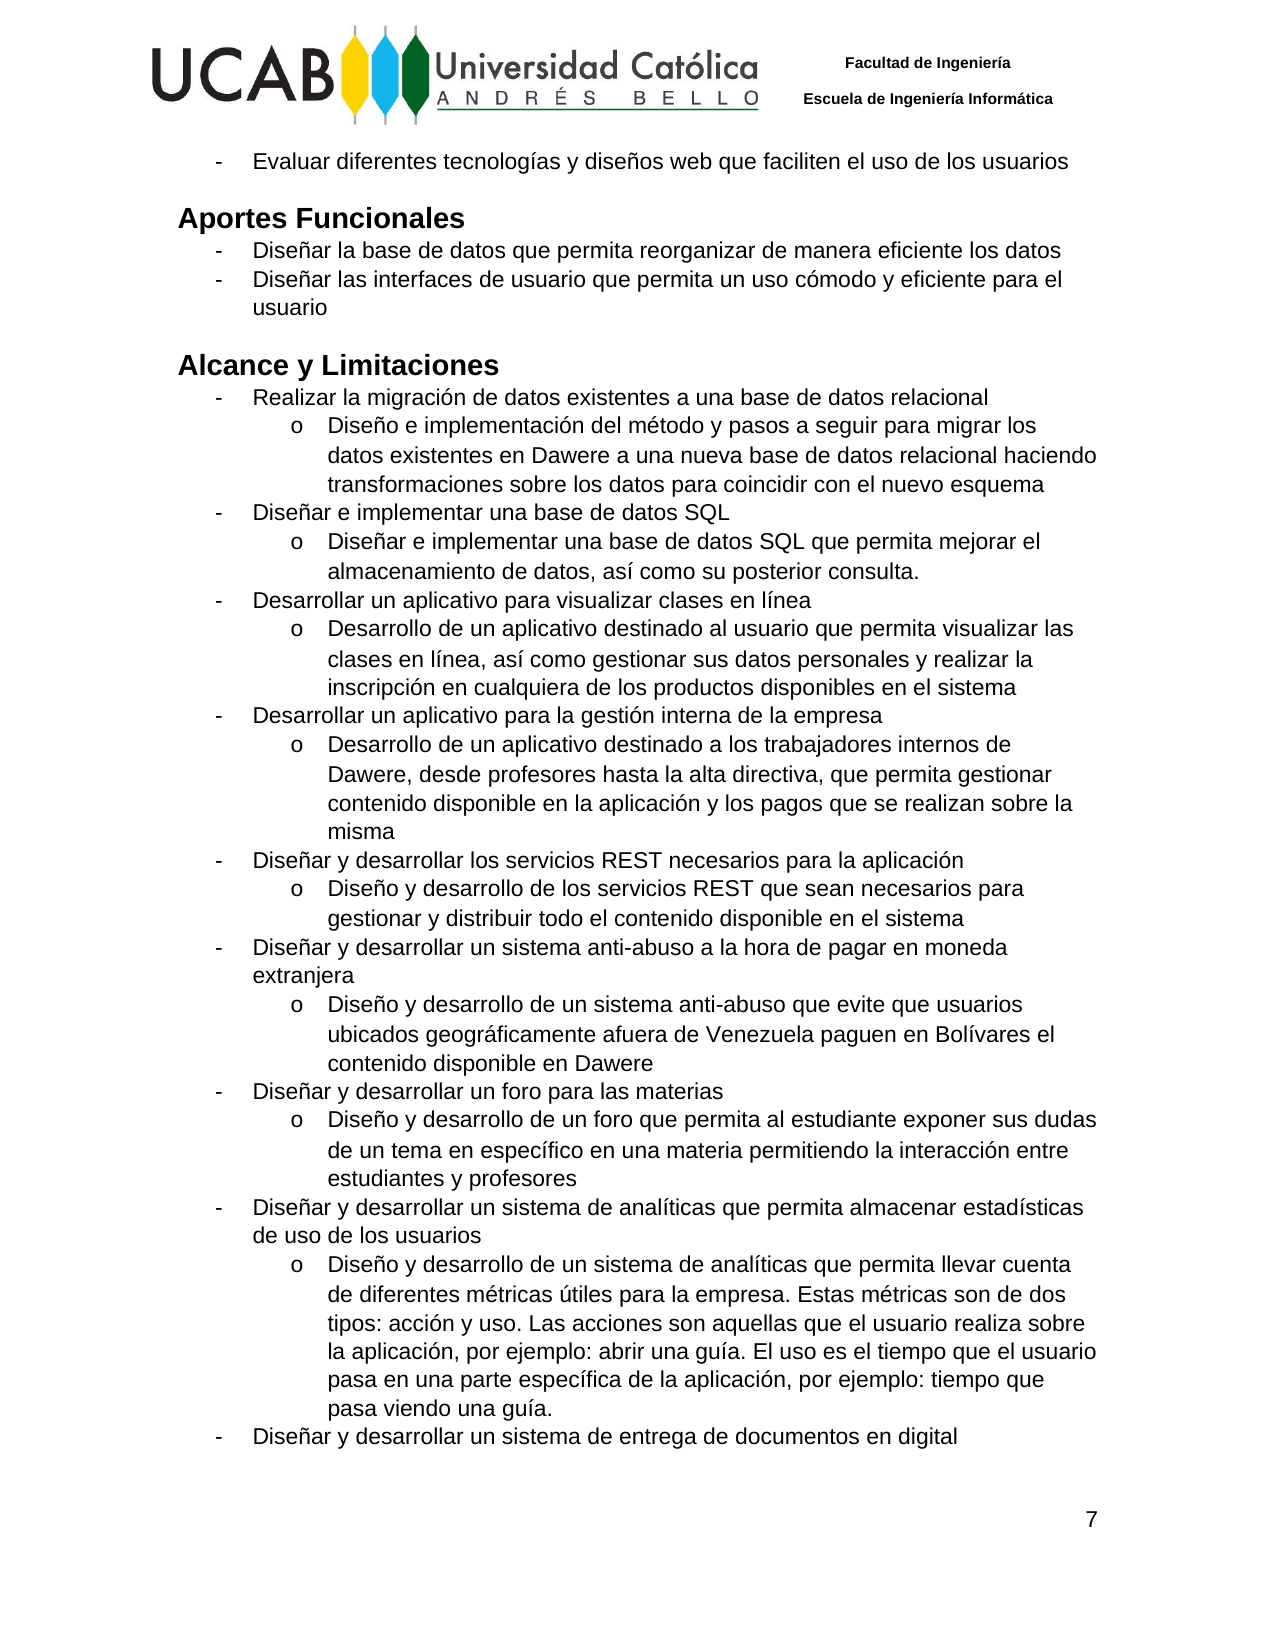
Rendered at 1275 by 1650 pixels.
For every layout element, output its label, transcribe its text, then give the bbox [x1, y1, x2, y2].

list Desarrollo de un aplicativo destinado al usuario que permita visualizar las clases en línea, así como gestionar sus datos personales y realizar la inscripción en cualquiera de los productos disponibles en el sistema [290, 615, 1098, 700]
picture [152, 25, 759, 125]
list Diseñar las interfaces de usuario que permita un uso cómodo y eficiente para el usuario [215, 266, 1098, 320]
subtitle Alcance y Limitaciones [177, 347, 1098, 381]
list Diseño y desarrollo de un sistema de analíticas que permita llevar cuenta de diferentes métricas útiles para la empresa. Estas métricas son de dos tipos: acción y uso. Las acciones son aquellas que el usuario realiza sobre la aplicación, por ejemplo: abrir una guía. El uso es el tiempo que el usuario pasa en una parte específica de la aplicación, por ejemplo: tiempo que pasa viendo una guía. [290, 1251, 1098, 1421]
list Diseñar y desarrollar un foro para las materias [215, 1078, 1098, 1104]
list Diseñar y desarrollar un sistema de analíticas que permita almacenar estadísticas de uso de los usuarios [215, 1194, 1098, 1248]
subtitle Aportes Funcionales [177, 201, 1098, 234]
list Diseñar y desarrollar un sistema de entrega de documentos en digital [215, 1423, 1098, 1449]
list Diseñar e implementar una base de datos SQL que permita mejorar el almacenamiento de datos, así como su posterior consulta. [290, 528, 1098, 584]
list Desarrollar un aplicativo para visualizar clases en línea [215, 587, 1098, 613]
list Realizar la migración de datos existentes a una base de datos relacional [215, 384, 1098, 410]
list Diseño y desarrollo de un sistema anti-abuso que evite que usuarios ubicados geográficamente afuera de Venezuela paguen en Bolívares el contenido disponible en Dawere [290, 991, 1098, 1076]
list Desarrollar un aplicativo para la gestión interna de la empresa [215, 702, 1098, 729]
list Diseñar e implementar una base de datos SQL [215, 499, 1098, 526]
list Evaluar diferentes tecnologías y diseños web que faciliten el uso de los usuarios [215, 148, 1098, 174]
list Diseño e implementación del método y pasos a seguir para migrar los datos existentes en Dawere a una nueva base de datos relacional haciendo transformaciones sobre los datos para coincidir con el nuevo esquema [290, 412, 1098, 497]
list Diseño y desarrollo de un foro que permita al estudiante exponer sus dudas de un tema en específico en una materia permitiendo la interacción entre estudiantes y profesores [290, 1106, 1098, 1192]
list Diseño y desarrollo de los servicios REST que sean necesarios para gestionar y distribuir todo el contenido disponible en el sistema [290, 875, 1098, 932]
list Diseñar la base de datos que permita reorganizar de manera eficiente los datos [215, 237, 1098, 263]
list Diseñar y desarrollar los servicios REST necesarios para la aplicación [215, 847, 1098, 873]
list Desarrollo de un aplicativo destinado a los trabajadores internos de Dawere, desde profesores hasta la alta directiva, que permita gestionar contenido disponible en la aplicación y los pagos que se realizan sobre la misma [290, 731, 1098, 844]
list Diseñar y desarrollar un sistema anti-abuso a la hora de pagar en moneda extranjera [215, 934, 1098, 989]
